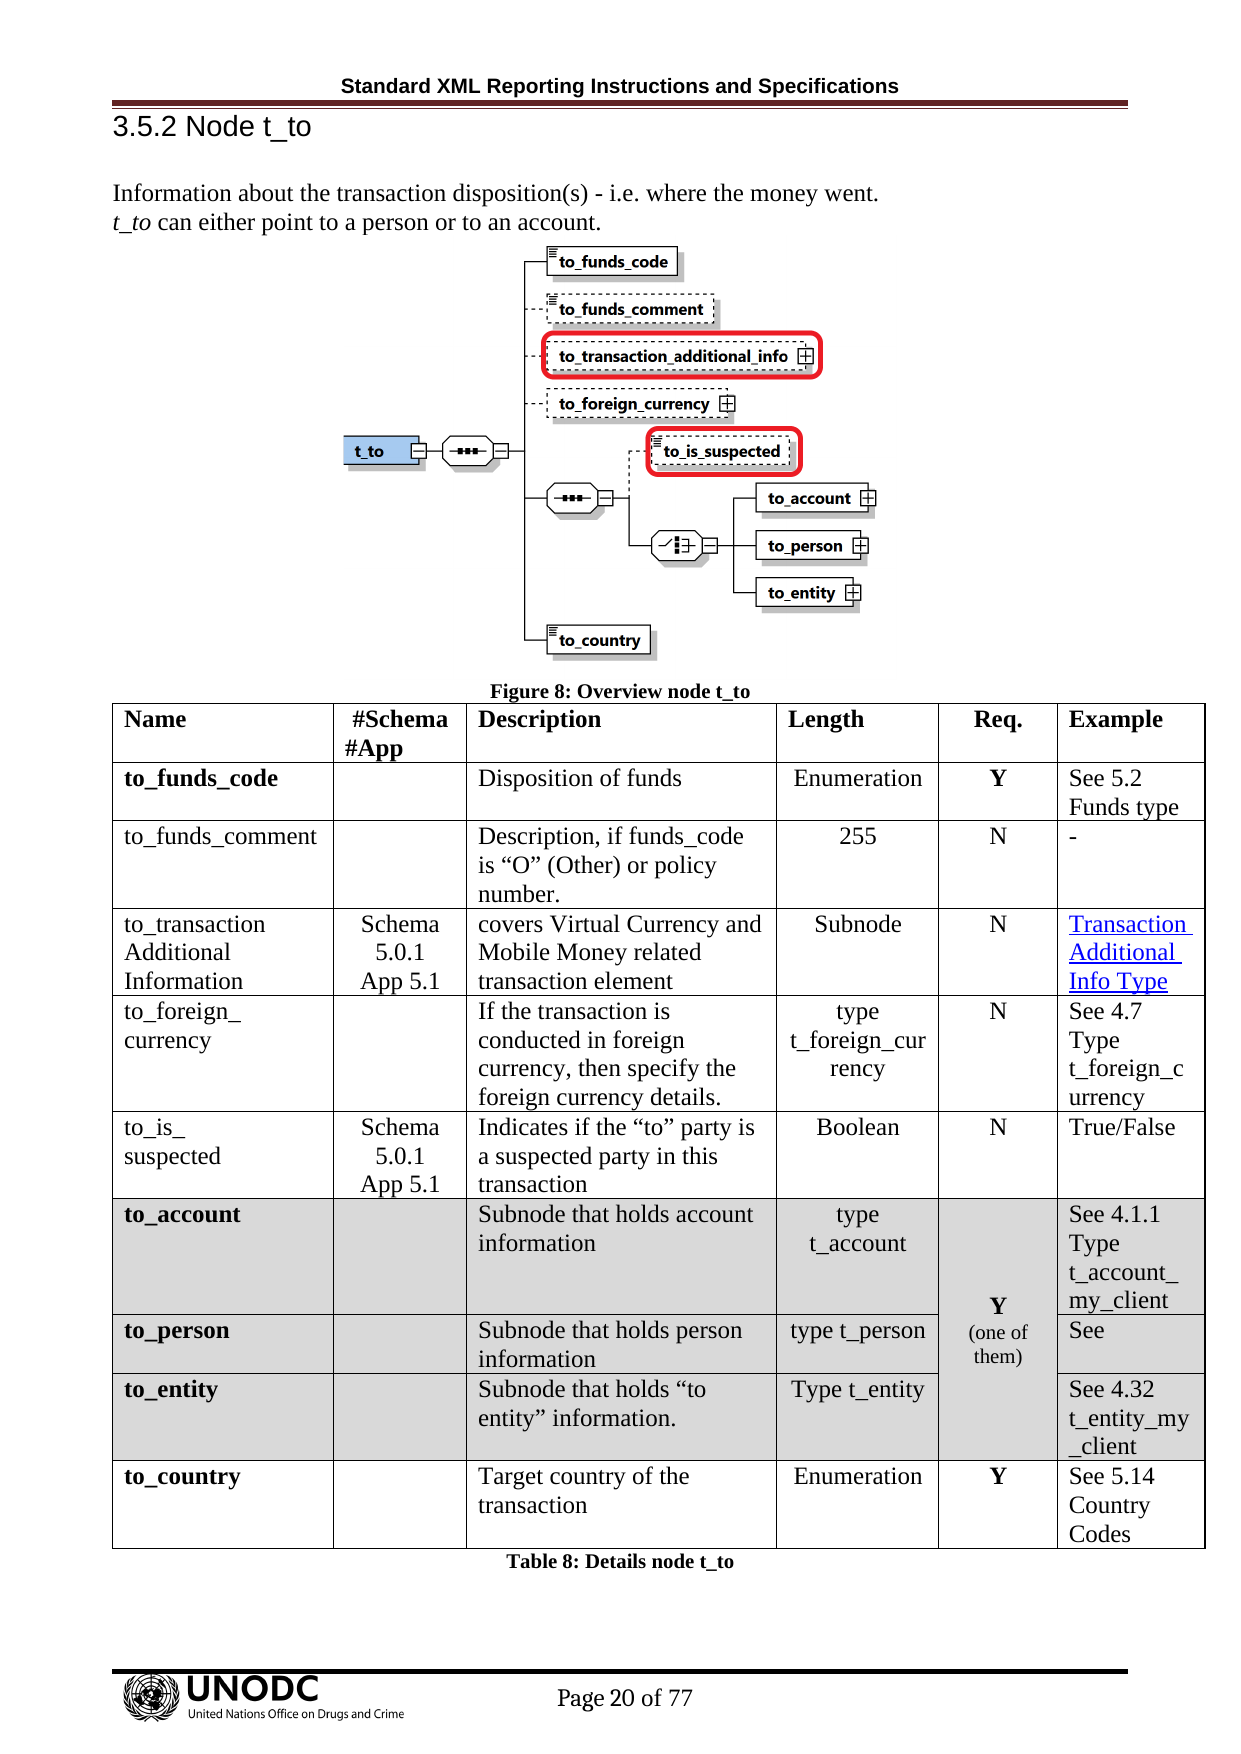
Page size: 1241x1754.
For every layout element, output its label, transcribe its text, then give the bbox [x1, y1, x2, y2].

table_cell Y [939, 763, 1057, 820]
table_cell Y [939, 1461, 1057, 1547]
table_cell Description, if funds_code is “O” (Other) or policy number. [467, 821, 776, 908]
table_cell True/False [1058, 1112, 1204, 1198]
table_cell See 4.7 Type t_foreign_currency [1058, 996, 1204, 1111]
table_cell to_foreign_ currency [113, 996, 333, 1111]
table_cell Enumeration [777, 763, 938, 820]
subtitle 3.5.2 Node t_to [112, 109, 1128, 143]
table_cell [334, 763, 466, 820]
table_header Length [777, 704, 938, 762]
table_cell [334, 821, 466, 908]
picture [123, 1673, 404, 1722]
table_cell type t_person [777, 1315, 938, 1373]
table_cell to_account [113, 1199, 333, 1314]
table_cell Y (one of them) [939, 1199, 1057, 1460]
table_cell [334, 1315, 466, 1373]
table_cell See 4.31 t_person_my_client [1058, 1315, 1204, 1373]
table_cell See 5.2 Funds type [1058, 763, 1204, 820]
table_cell to_country [113, 1461, 333, 1547]
table_cell to_funds_code [113, 763, 333, 820]
table_cell N [939, 996, 1057, 1111]
table_cell to_transaction Additional Information [113, 909, 333, 995]
table_cell See 4.11 t_account_my_client [1058, 1199, 1204, 1314]
table_cell Schema 5.0.1 App 5.1 [334, 1112, 466, 1198]
table_cell N [939, 821, 1057, 908]
table_cell Subnode that holds person information [467, 1315, 776, 1373]
table_cell Disposition of funds [467, 763, 776, 820]
table_cell to_funds_comment [113, 821, 333, 908]
table_cell to_is_ suspected [113, 1112, 333, 1198]
table_cell [334, 996, 466, 1111]
table_cell Subnode that holds “to entity” information. [467, 1374, 776, 1460]
table_cell Target country of the transaction [467, 1461, 776, 1547]
table_cell to_entity [113, 1374, 333, 1460]
table_cell 255 [777, 821, 938, 908]
table_cell - [1058, 821, 1204, 908]
table_cell type t_foreign_currency [777, 996, 938, 1111]
table_cell Boolean [777, 1112, 938, 1198]
table_cell Indicates if the “to” party is a suspected party in this transaction [467, 1112, 776, 1198]
table_cell See 4.32 t_entity_my_client [1058, 1374, 1204, 1460]
table_cell See 5.14 Country Codes [1058, 1461, 1204, 1547]
table_cell Type t_entity [777, 1374, 938, 1460]
table_header Example [1058, 704, 1204, 762]
table_cell [334, 1199, 466, 1314]
table_cell Schema 5.0.1 App 5.1 [334, 909, 466, 995]
table_cell Enumeration [777, 1461, 938, 1547]
picture [343, 235, 897, 680]
table_cell type t_account [777, 1199, 938, 1314]
table_cell If the transaction is conducted in foreign currency, then specify the foreign currency details. [467, 996, 776, 1111]
table_header Name [113, 704, 333, 762]
table_header #Schema #App [334, 704, 466, 762]
table_cell covers Virtual Currency and Mobile Money related transaction element [467, 909, 776, 995]
text t_to can either point to a person or to an account. [112, 207, 1128, 235]
table_cell [334, 1461, 466, 1547]
table_header Req. [939, 704, 1057, 762]
table_cell [334, 1374, 466, 1460]
text Figure 8: Overview node t_to [112, 679, 1128, 703]
table_cell to_person [113, 1315, 333, 1373]
table_cell Subnode [777, 909, 938, 995]
text Information about the transaction disposition(s) - i.e. where the money went. [112, 178, 1128, 207]
table_cell N [939, 909, 1057, 995]
text Table 8: Details node t_to [112, 1549, 1128, 1573]
table_cell Transaction Additional Info Type [1058, 909, 1204, 995]
table_cell Subnode that holds account information [467, 1199, 776, 1314]
table_cell N [939, 1112, 1057, 1198]
table_header Description [467, 704, 776, 762]
